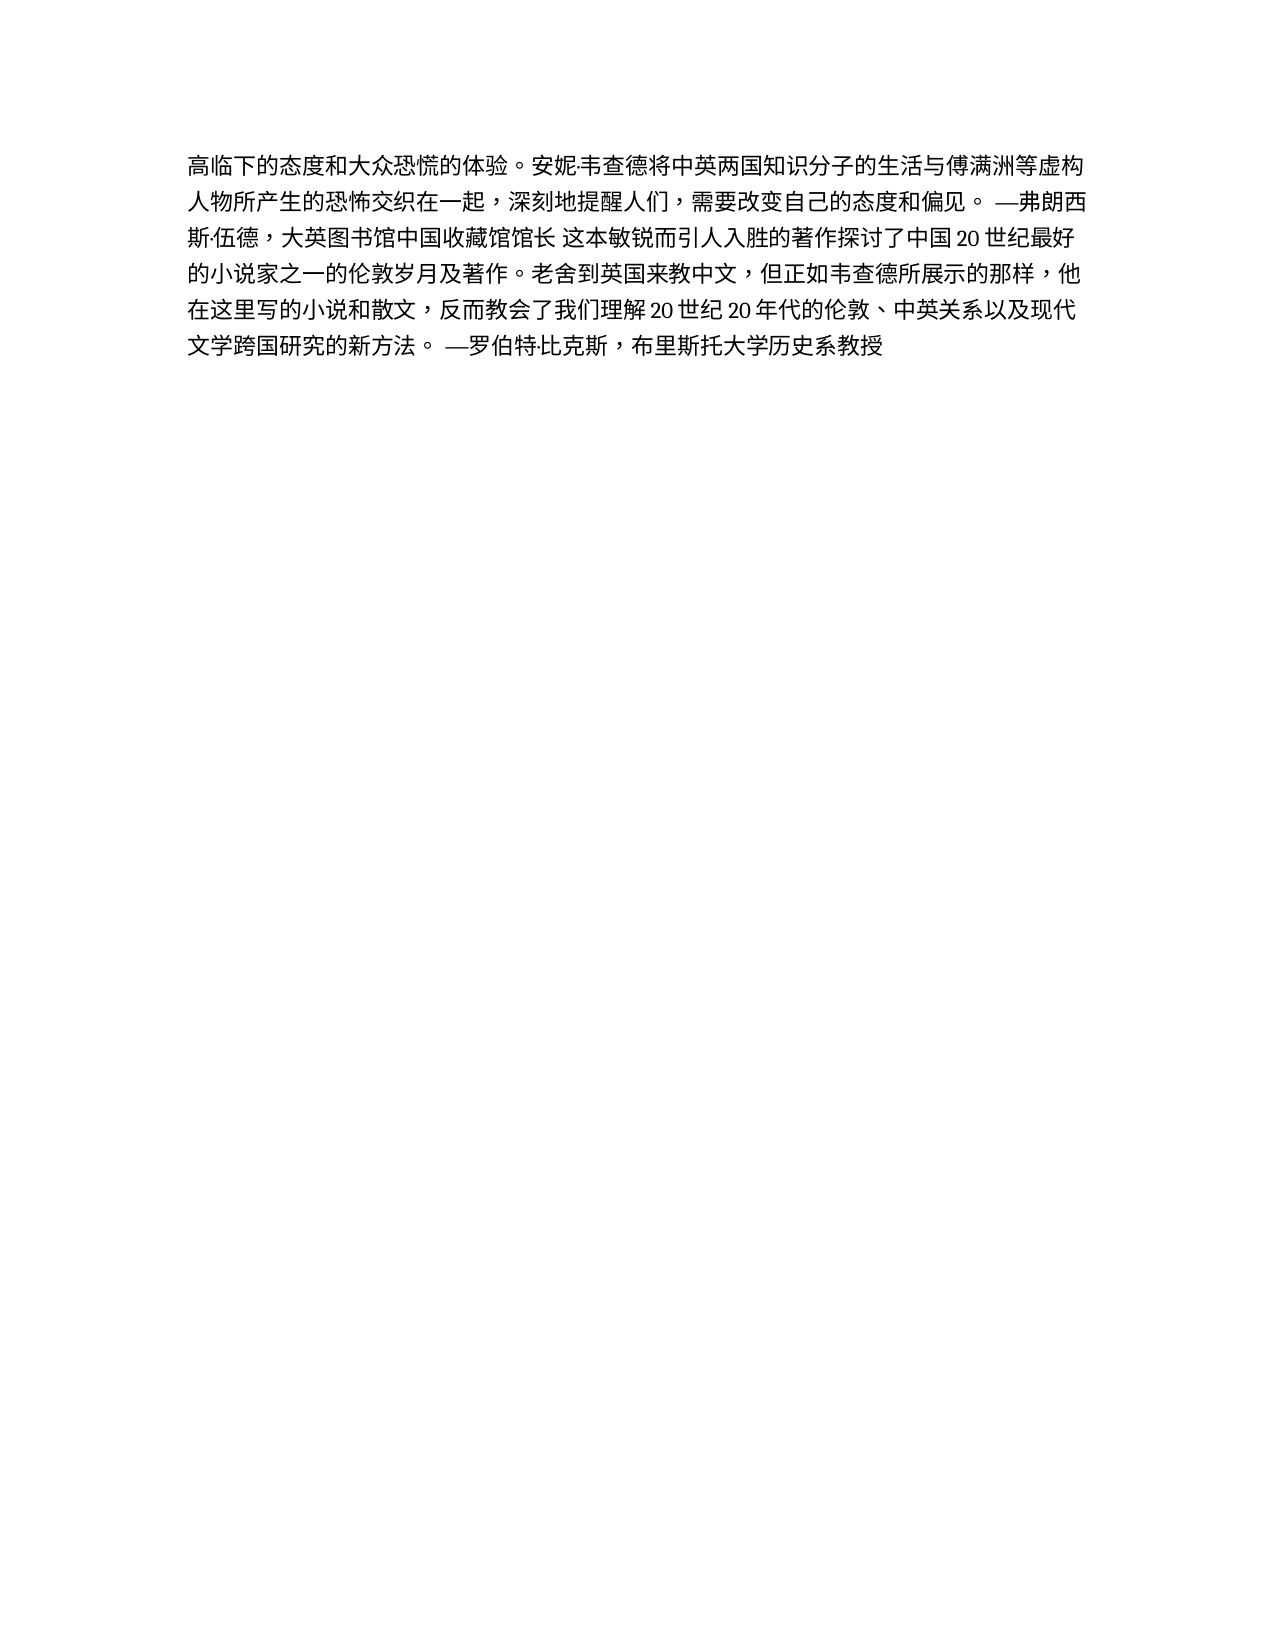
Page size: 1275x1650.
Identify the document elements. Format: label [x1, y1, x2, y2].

text [187, 150, 1087, 361]
